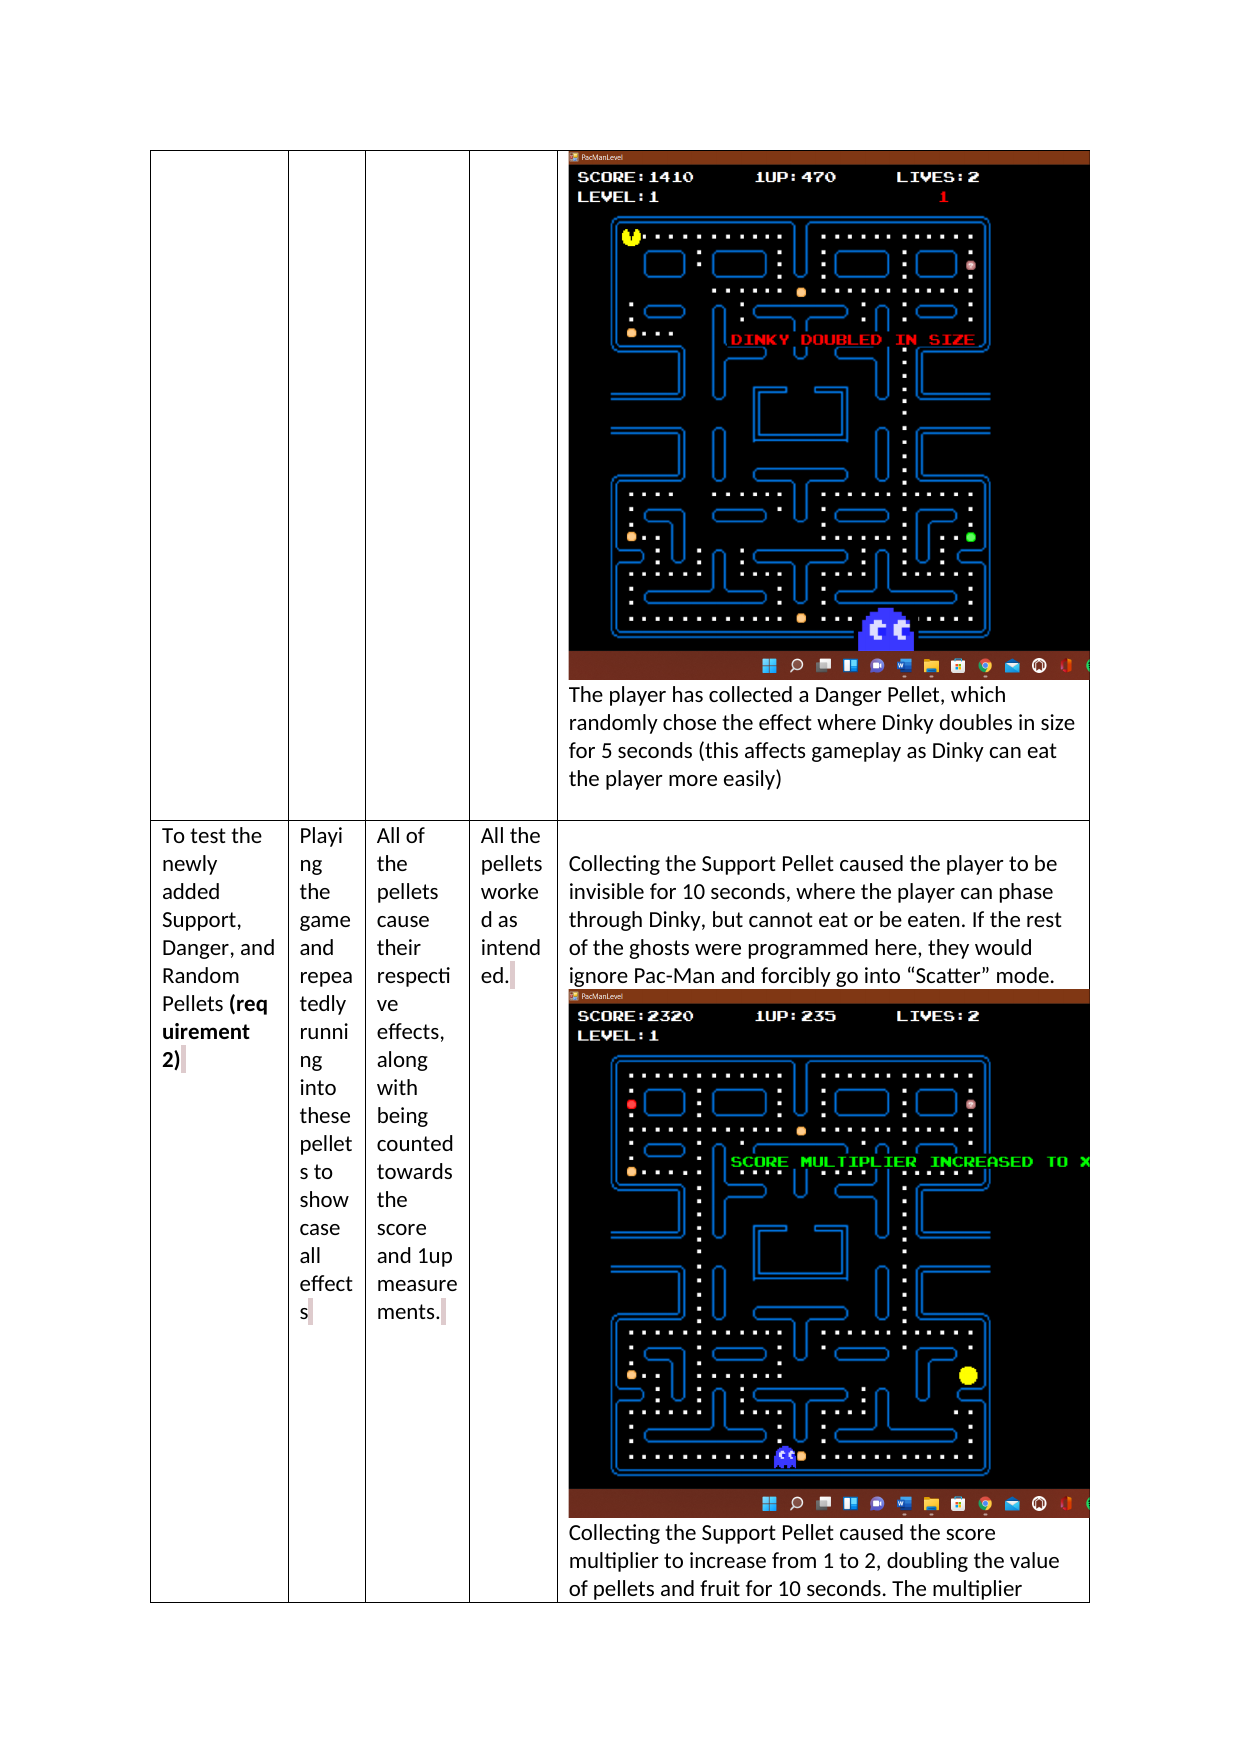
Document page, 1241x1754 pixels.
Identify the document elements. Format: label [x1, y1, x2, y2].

table_cell [558, 151, 1089, 820]
table_cell [289, 821, 365, 1602]
table_cell [151, 821, 288, 1602]
picture [568, 989, 1090, 1518]
table_cell [366, 151, 469, 820]
table_cell [151, 151, 288, 820]
table_cell [289, 151, 365, 820]
table_cell [470, 821, 557, 1602]
table_cell [470, 151, 557, 820]
table_cell [558, 821, 1089, 1602]
table_cell [366, 821, 469, 1602]
picture [568, 151, 1090, 680]
